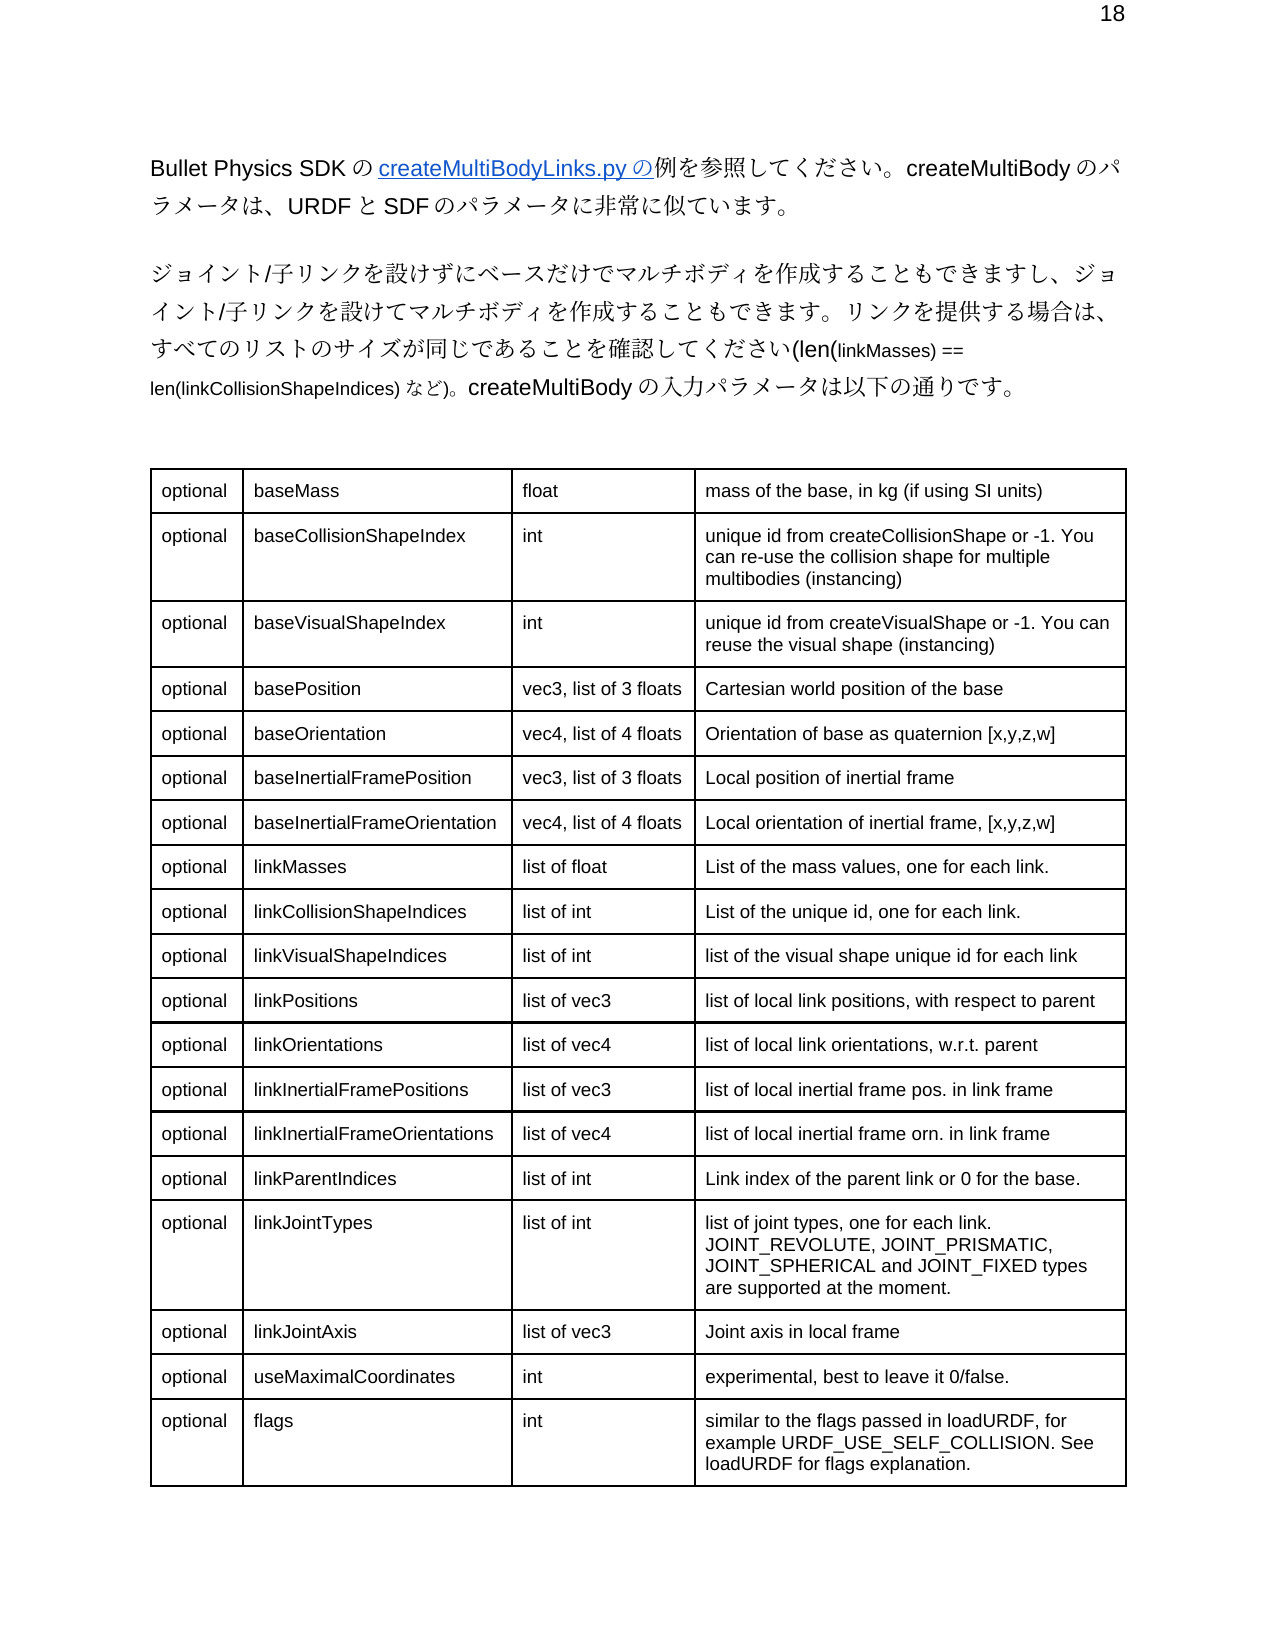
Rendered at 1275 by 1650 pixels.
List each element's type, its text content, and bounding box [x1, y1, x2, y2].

table_cell optional [152, 1355, 242, 1397]
table_cell linkInertialFramePositions [244, 1068, 511, 1110]
table_cell Cartesian world position of the base [696, 668, 1125, 710]
table_cell optional [152, 757, 242, 799]
table_cell list of vec4 [513, 1024, 694, 1066]
table_cell list of int [513, 1157, 694, 1199]
table_cell unique id from createVisualShape or -1. You can reuse the visual shape (instancing) [696, 602, 1125, 666]
table_cell baseVisualShapeIndex [244, 602, 511, 666]
table_cell optional [152, 668, 242, 710]
table_cell baseInertialFrameOrientation [244, 801, 511, 843]
table_cell list of vec3 [513, 1068, 694, 1110]
table_cell list of local inertial frame orn. in link frame [696, 1113, 1125, 1155]
table_cell baseCollisionShapeIndex [244, 514, 511, 599]
table_cell optional [152, 1024, 242, 1066]
table_cell Local position of inertial frame [696, 757, 1125, 799]
table_cell int [513, 602, 694, 666]
table_cell optional [152, 1201, 242, 1308]
table_cell optional [152, 890, 242, 932]
table_cell useMaximalCoordinates [244, 1355, 511, 1397]
text ジョイント/子リンクを設けずにベースだけでマルチボディを作成することもできますし、ジョイント/子リンクを設けてマルチボディを作成することもできます。リンクを提供する場合は、すべてのリストのサイズが同じであることを確認してください(len(linkMasses) == len(linkCollisionShapeIndices) など)。createMultiBodyの入力パラメータは以下の通りです。 [150, 256, 1125, 402]
table_cell optional [152, 979, 242, 1021]
table_cell list of local link orientations, w.r.t. parent [696, 1024, 1125, 1066]
table_cell list of int [513, 935, 694, 977]
table_cell int [513, 1400, 694, 1485]
table_cell vec3, list of 3 floats [513, 668, 694, 710]
table_cell vec4, list of 4 floats [513, 712, 694, 754]
table_cell int [513, 514, 694, 599]
table_cell linkInertialFrameOrientations [244, 1113, 511, 1155]
table_cell linkOrientations [244, 1024, 511, 1066]
table_cell linkCollisionShapeIndices [244, 890, 511, 932]
table_cell Local orientation of inertial frame, [x,y,z,w] [696, 801, 1125, 843]
table_cell optional [152, 602, 242, 666]
table_cell basePosition [244, 668, 511, 710]
table_cell optional [152, 1157, 242, 1199]
table_cell list of int [513, 1201, 694, 1308]
table_cell linkVisualShapeIndices [244, 935, 511, 977]
table_cell Joint axis in local frame [696, 1311, 1125, 1353]
table_cell list of local inertial frame pos. in link frame [696, 1068, 1125, 1110]
table_header optional [152, 470, 242, 512]
table_header float [513, 470, 694, 512]
table_cell linkJointAxis [244, 1311, 511, 1353]
text Bullet Physics SDKのcreateMultiBodyLinks.pyの例を参照してください。createMultiBodyのパラメータは、URDFとSDFのパラメータに非常に似ています。 [150, 150, 1125, 221]
table_cell list of vec3 [513, 1311, 694, 1353]
table_cell int [513, 1355, 694, 1397]
table_cell Link index of the parent link or 0 for the base. [696, 1157, 1125, 1199]
table_cell List of the unique id, one for each link. [696, 890, 1125, 932]
table_cell baseInertialFramePosition [244, 757, 511, 799]
table_cell list of joint types, one for each link. JOINT_REVOLUTE, JOINT_PRISMATIC, JOINT_SPHERICAL and JOINT_FIXED types are supported at the moment. [696, 1201, 1125, 1308]
table_cell optional [152, 1311, 242, 1353]
table_cell linkMasses [244, 846, 511, 888]
table_cell optional [152, 1113, 242, 1155]
table_cell baseOrientation [244, 712, 511, 754]
table_cell List of the mass values, one for each link. [696, 846, 1125, 888]
table_cell list of vec3 [513, 979, 694, 1021]
table_cell list of vec4 [513, 1113, 694, 1155]
table_cell flags [244, 1400, 511, 1485]
table_header baseMass [244, 470, 511, 512]
table_cell optional [152, 514, 242, 599]
table_cell optional [152, 846, 242, 888]
table_cell experimental, best to leave it 0/false. [696, 1355, 1125, 1397]
table_header mass of the base, in kg (if using SI units) [696, 470, 1125, 512]
table_cell vec4, list of 4 floats [513, 801, 694, 843]
table_cell list of the visual shape unique id for each link [696, 935, 1125, 977]
table_cell similar to the flags passed in loadURDF, for example URDF_USE_SELF_COLLISION. See loadURDF for flags explanation. [696, 1400, 1125, 1485]
table_cell optional [152, 801, 242, 843]
table_cell optional [152, 712, 242, 754]
table_cell linkParentIndices [244, 1157, 511, 1199]
table_cell optional [152, 935, 242, 977]
table_cell list of float [513, 846, 694, 888]
table_cell unique id from createCollisionShape or -1. You can re-use the collision shape for multiple multibodies (instancing) [696, 514, 1125, 599]
table_cell list of local link positions, with respect to parent [696, 979, 1125, 1021]
table_cell Orientation of base as quaternion [x,y,z,w] [696, 712, 1125, 754]
table_cell list of int [513, 890, 694, 932]
table_cell optional [152, 1068, 242, 1110]
table_cell linkPositions [244, 979, 511, 1021]
table_cell linkJointTypes [244, 1201, 511, 1308]
table_cell vec3, list of 3 floats [513, 757, 694, 799]
table_cell optional [152, 1400, 242, 1485]
